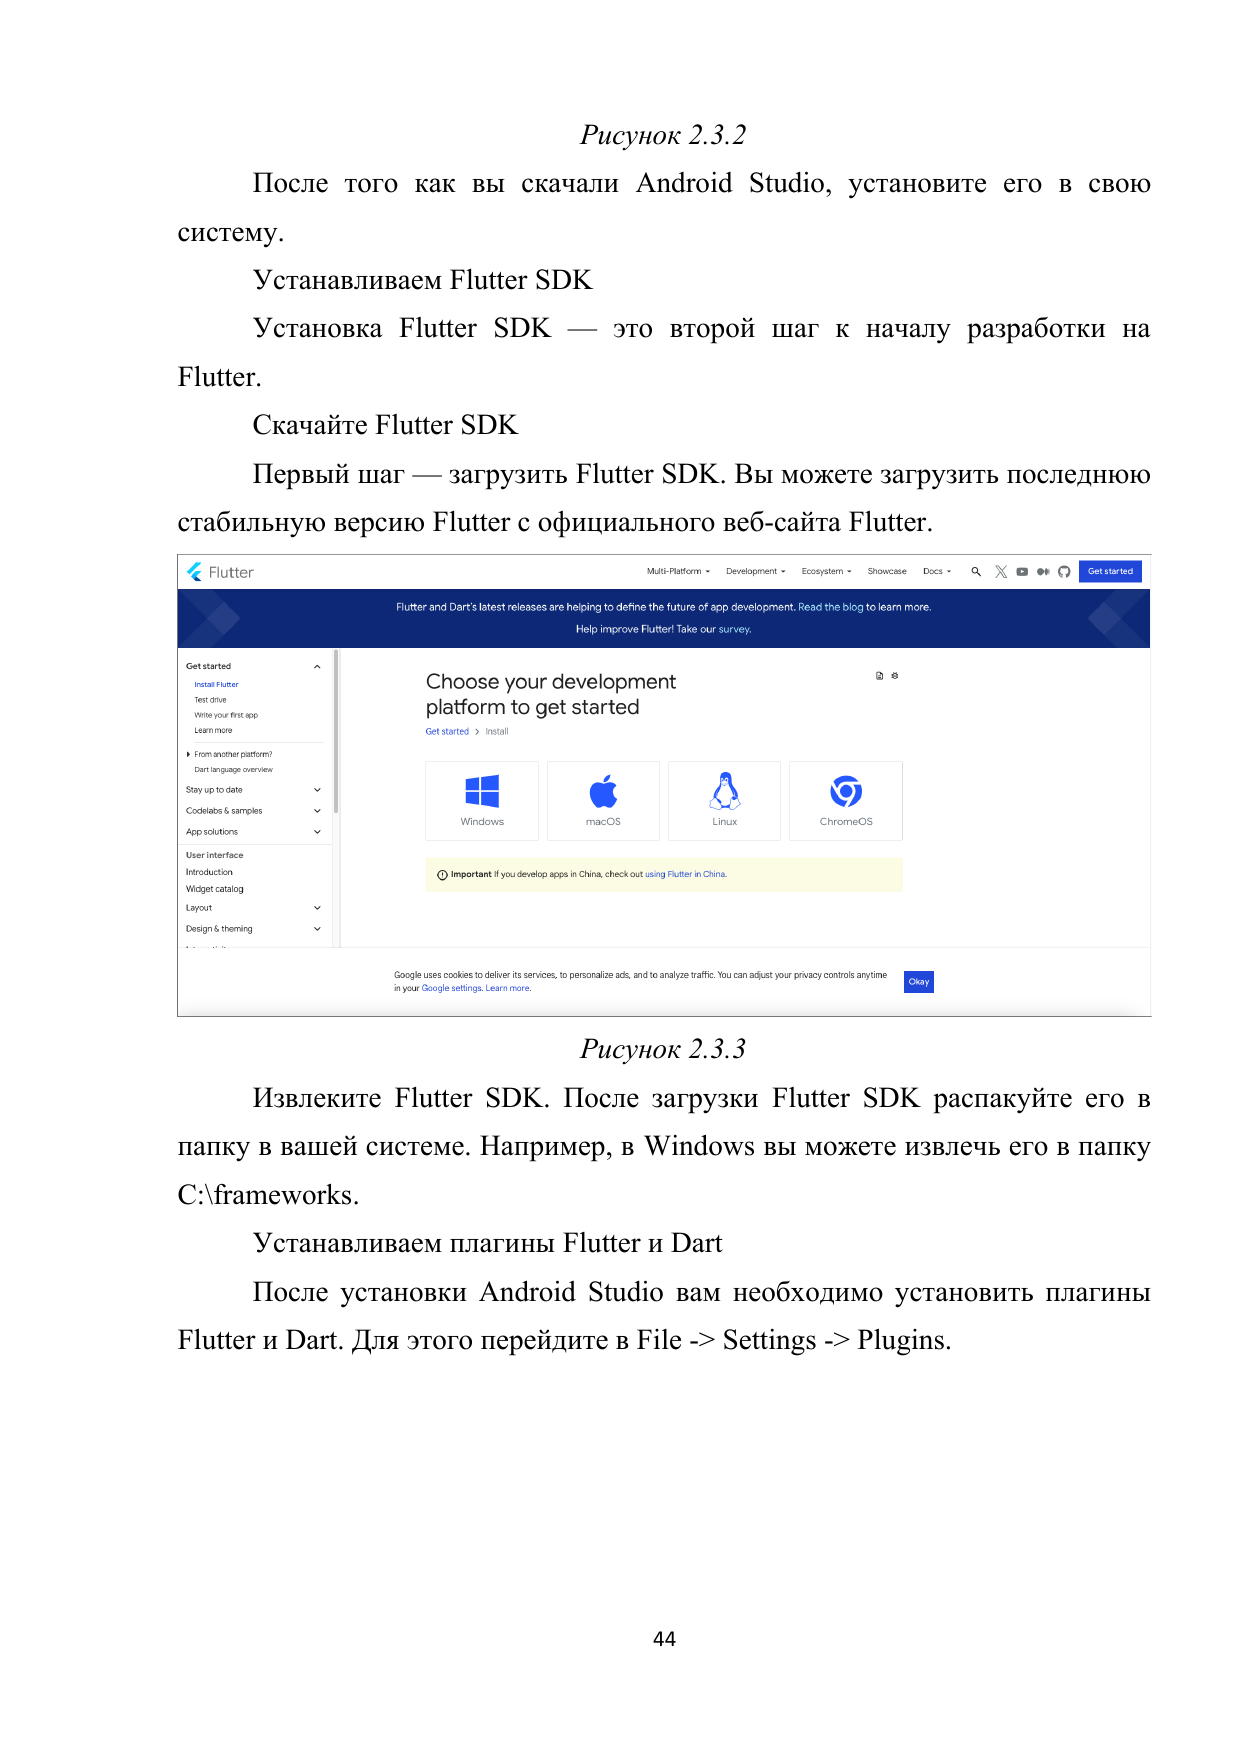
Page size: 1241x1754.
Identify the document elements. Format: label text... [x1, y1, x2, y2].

text Установка Flutter SDK — это второй шаг к началу разработки на Flutter. [177, 312, 1152, 393]
text Рисунок 2.3.3 [177, 1033, 1152, 1065]
text После того как вы скачали Android Studio, установите его в свою систему. [177, 167, 1152, 247]
text Скачайте Flutter SDK [177, 409, 1152, 441]
text После установки Android Studio вам необходимо установить плагины Flutter и Dart. Для этого перейдите в File -> Settings -> Plugins. [177, 1275, 1152, 1356]
text Извлеките Flutter SDK. После загрузки Flutter SDK распакуйте его в папку в вашей системе. Например, в Windows вы можете извлечь его в папку C:\frameworks. [177, 1081, 1152, 1210]
text Устанавливаем Flutter SDK [177, 263, 1152, 296]
text Рисунок 2.3.2 [177, 118, 1152, 150]
text Устанавливаем плагины Flutter и Dart [177, 1226, 1152, 1259]
picture [177, 554, 1152, 1017]
text Первый шаг — загрузить Flutter SDK. Вы можете загрузить последнюю стабильную версию Flutter с официального веб-сайта Flutter. [177, 457, 1152, 538]
